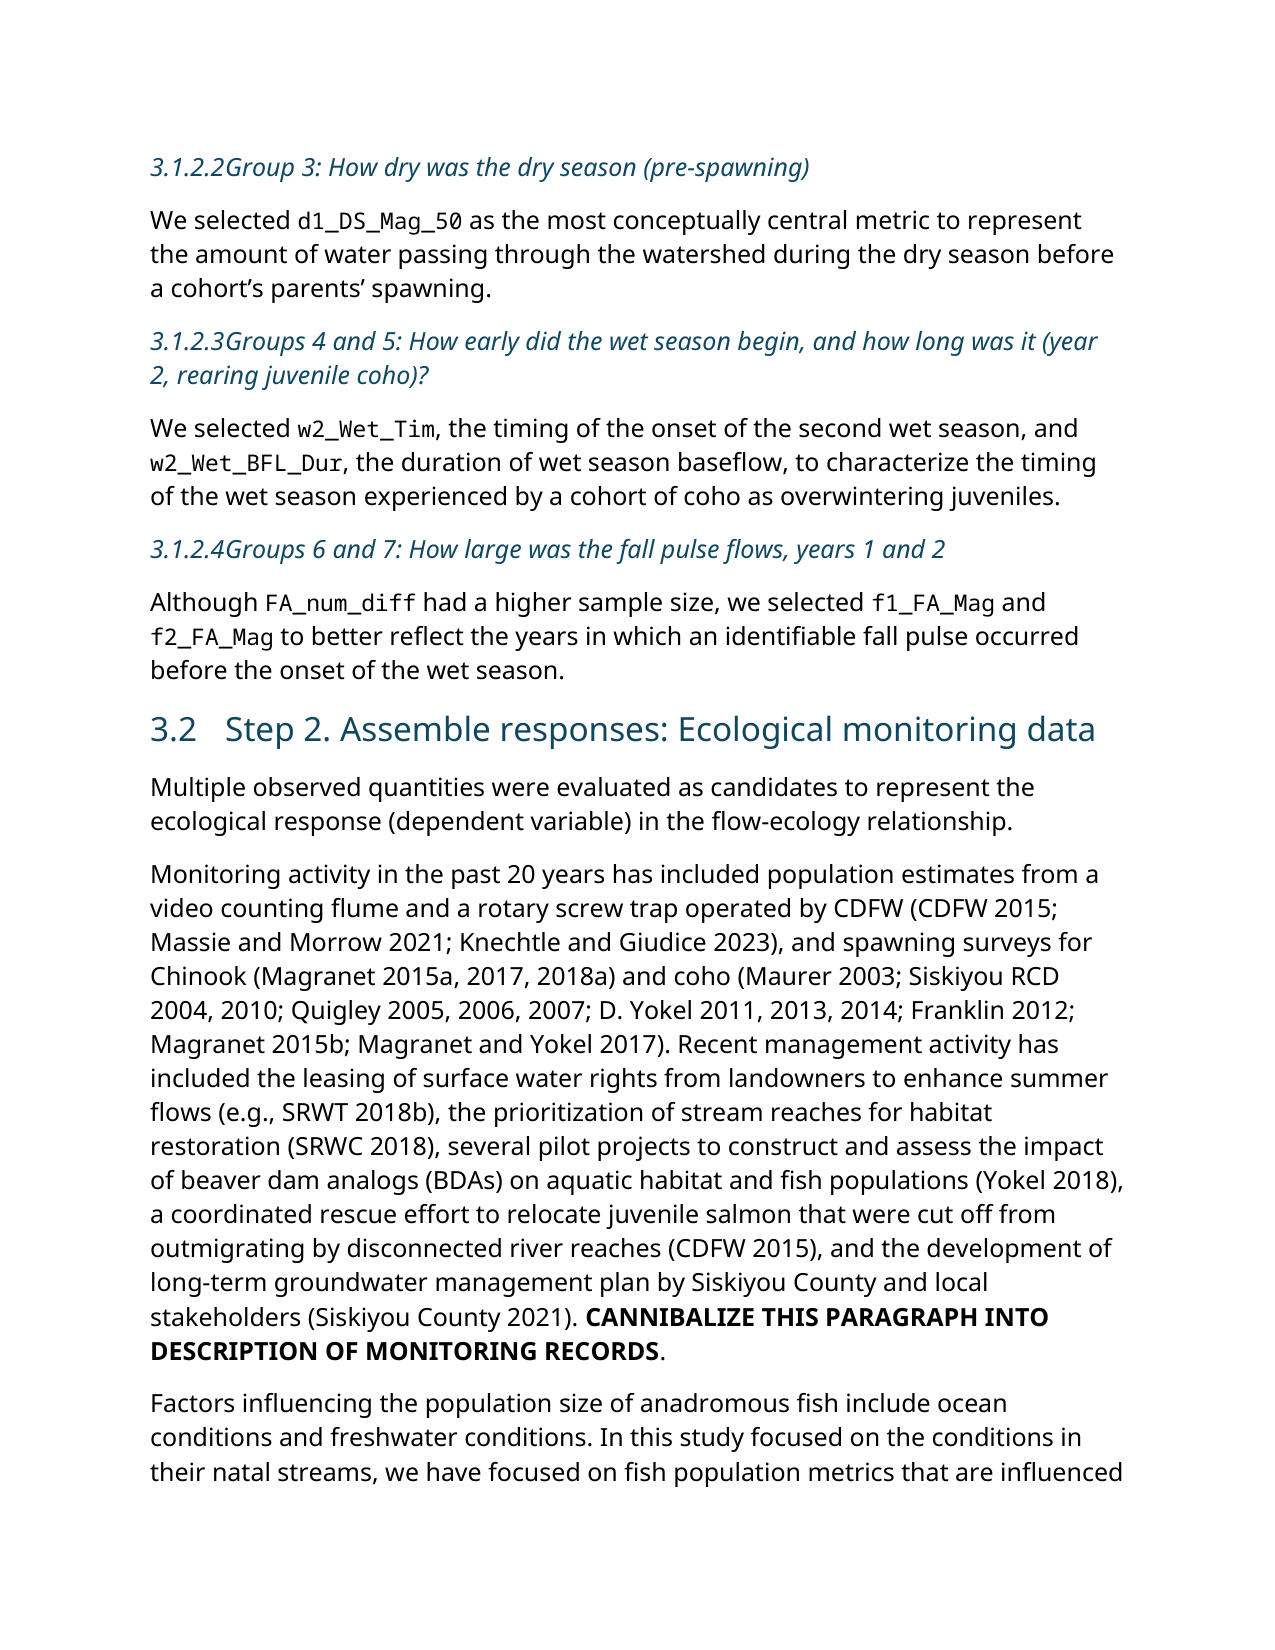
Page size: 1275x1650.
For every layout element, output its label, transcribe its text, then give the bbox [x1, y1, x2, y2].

subtitle 3.1.2.2 Group 3: How dry was the dry season (pre-spawning) [150, 150, 1125, 184]
text We selected w2_Wet_Tim, the timing of the onset of the second wet season, and w2_Wet_BFL_Dur, the duration of wet season baseflow, to characterize the timing of the wet season experienced by a cohort of coho as overwintering juveniles. [150, 411, 1125, 513]
subtitle 3.1.2.3 Groups 4 and 5: How early did the wet season begin, and how long was it (year 2, rearing juvenile coho)? [150, 324, 1125, 392]
text Multiple observed quantities were evaluated as candidates to represent the ecological response (dependent variable) in the flow-ecology relationship. [150, 769, 1125, 838]
text We selected d1_DS_Mag_50 as the most conceptually central metric to represent the amount of water passing through the watershed during the dry season before a cohort’s parents’ spawning. [150, 203, 1125, 305]
text Although FA_num_diff had a higher sample size, we selected f1_FA_Mag and f2_FA_Mag to better reflect the years in which an identifiable fall pulse occurred before the onset of the wet season. [150, 584, 1125, 687]
subtitle 3.2 Step 2. Assemble responses: Ecological monitoring data [150, 705, 1125, 751]
text Monitoring activity in the past 20 years has included population estimates from a video counting flume and a rotary screw trap operated by CDFW (CDFW 2015; Massie and Morrow 2021; Knechtle and Giudice 2023), and spawning surveys for Chinook (Magranet 2015a, 2017, 2018a) and coho (Maurer 2003; Siskiyou RCD 2004, 2010; Quigley 2005, 2006, 2007; D. Yokel 2011, 2013, 2014; Franklin 2012; Magranet 2015b; Magranet and Yokel 2017). Recent management activity has included the leasing of surface water rights from landowners to enhance summer flows (e.g., SRWT 2018b), the prioritization of stream reaches for habitat restoration (SRWC 2018), several pilot projects to construct and assess the impact of beaver dam analogs (BDAs) on aquatic habitat and fish populations (Yokel 2018), a coordinated rescue effort to relocate juvenile salmon that were cut off from outmigrating by disconnected river reaches (CDFW 2015), and the development of long-term groundwater management plan by Siskiyou County and local stakeholders (Siskiyou County 2021). CANNIBALIZE THIS PARAGRAPH INTO DESCRIPTION OF MONITORING RECORDS. [150, 856, 1125, 1367]
subtitle 3.1.2.4 Groups 6 and 7: How large was the fall pulse flows, years 1 and 2 [150, 532, 1125, 566]
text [150, 1386, 1125, 1488]
